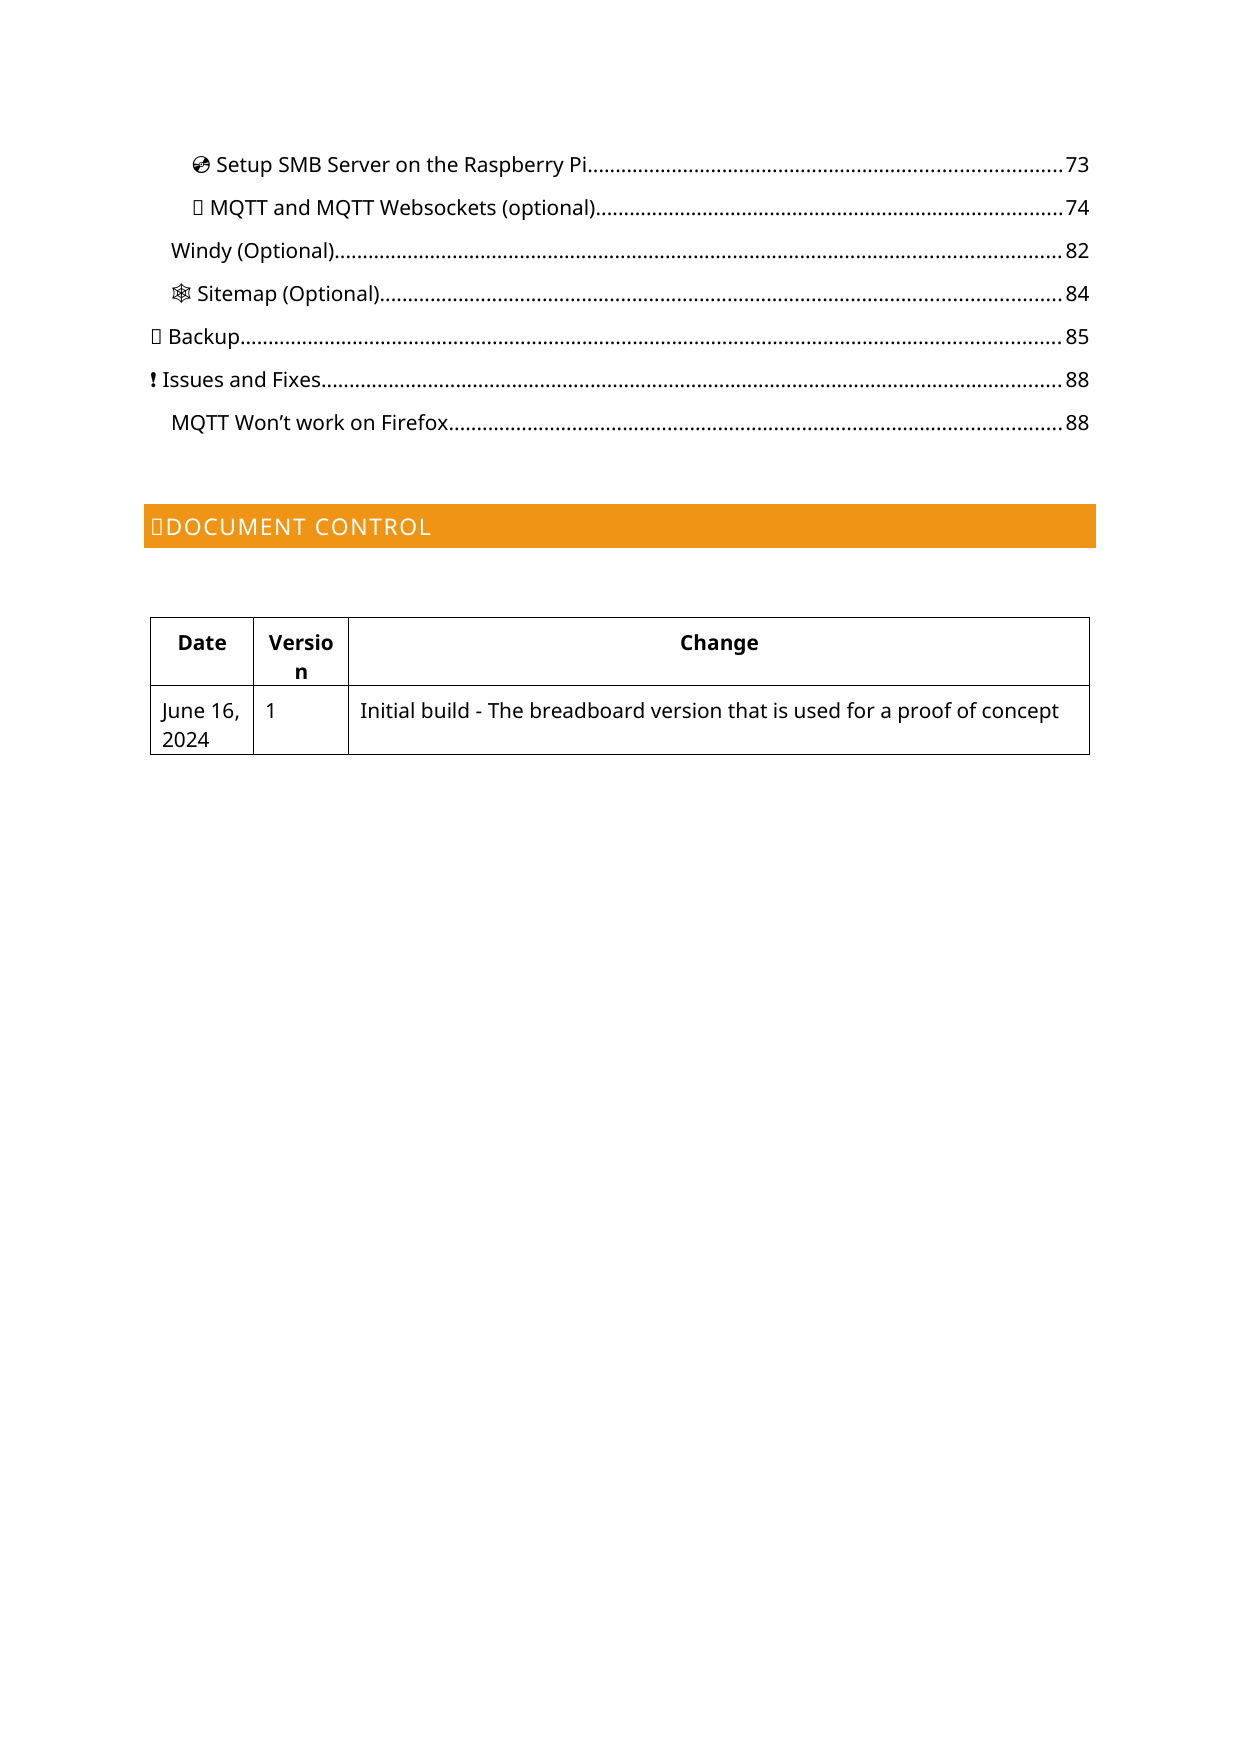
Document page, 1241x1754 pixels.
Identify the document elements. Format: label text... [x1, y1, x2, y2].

table_cell June 16, 2024 [151, 686, 253, 753]
table_header Change [349, 618, 1089, 685]
table_cell 1 [254, 686, 348, 753]
table_cell Initial build - The breadboard version that is used for a proof of concept [349, 686, 1089, 753]
table_header Date [151, 618, 253, 685]
subtitle 📝Document Control [150, 511, 1090, 542]
table_header Version [254, 618, 348, 685]
